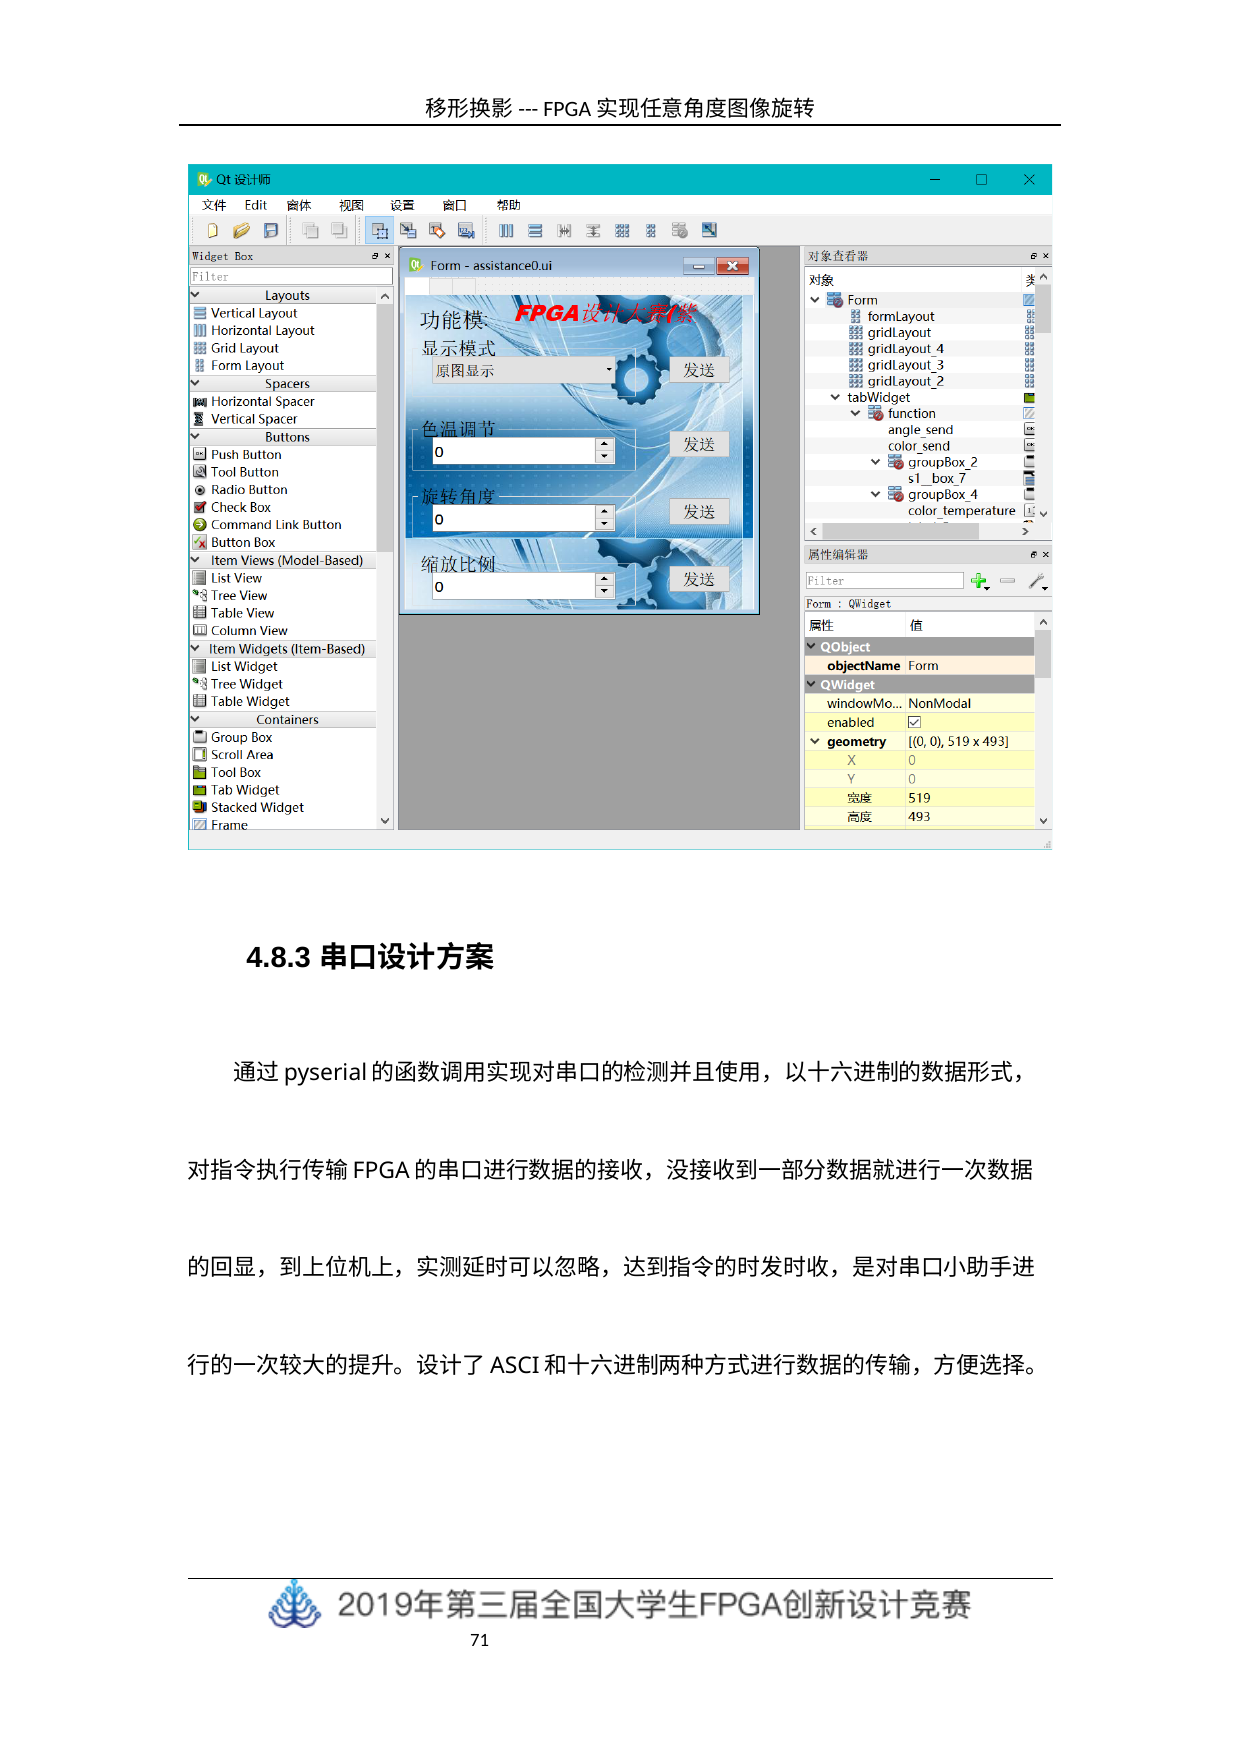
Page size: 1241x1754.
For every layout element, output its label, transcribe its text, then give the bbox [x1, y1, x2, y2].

subtitle 4.8.3 串口设计方案 [187, 922, 1053, 987]
list 通过pyserial的函数调用实现对串口的检测并且使用，以十六进制的数据形式，对指令执行传输FPGA的串口进行数据的接收，没接收到一部分数据就进行一次数据的回显，到上位机上，实测延时可以忽略，达到指令的时发时收，是对串口小助手进行的一次较大的提升。设计了ASCI和十六进制两种方式进行数据的传输，方便选择。 [187, 1038, 1053, 1396]
picture [268, 1579, 972, 1628]
picture [188, 164, 1053, 850]
